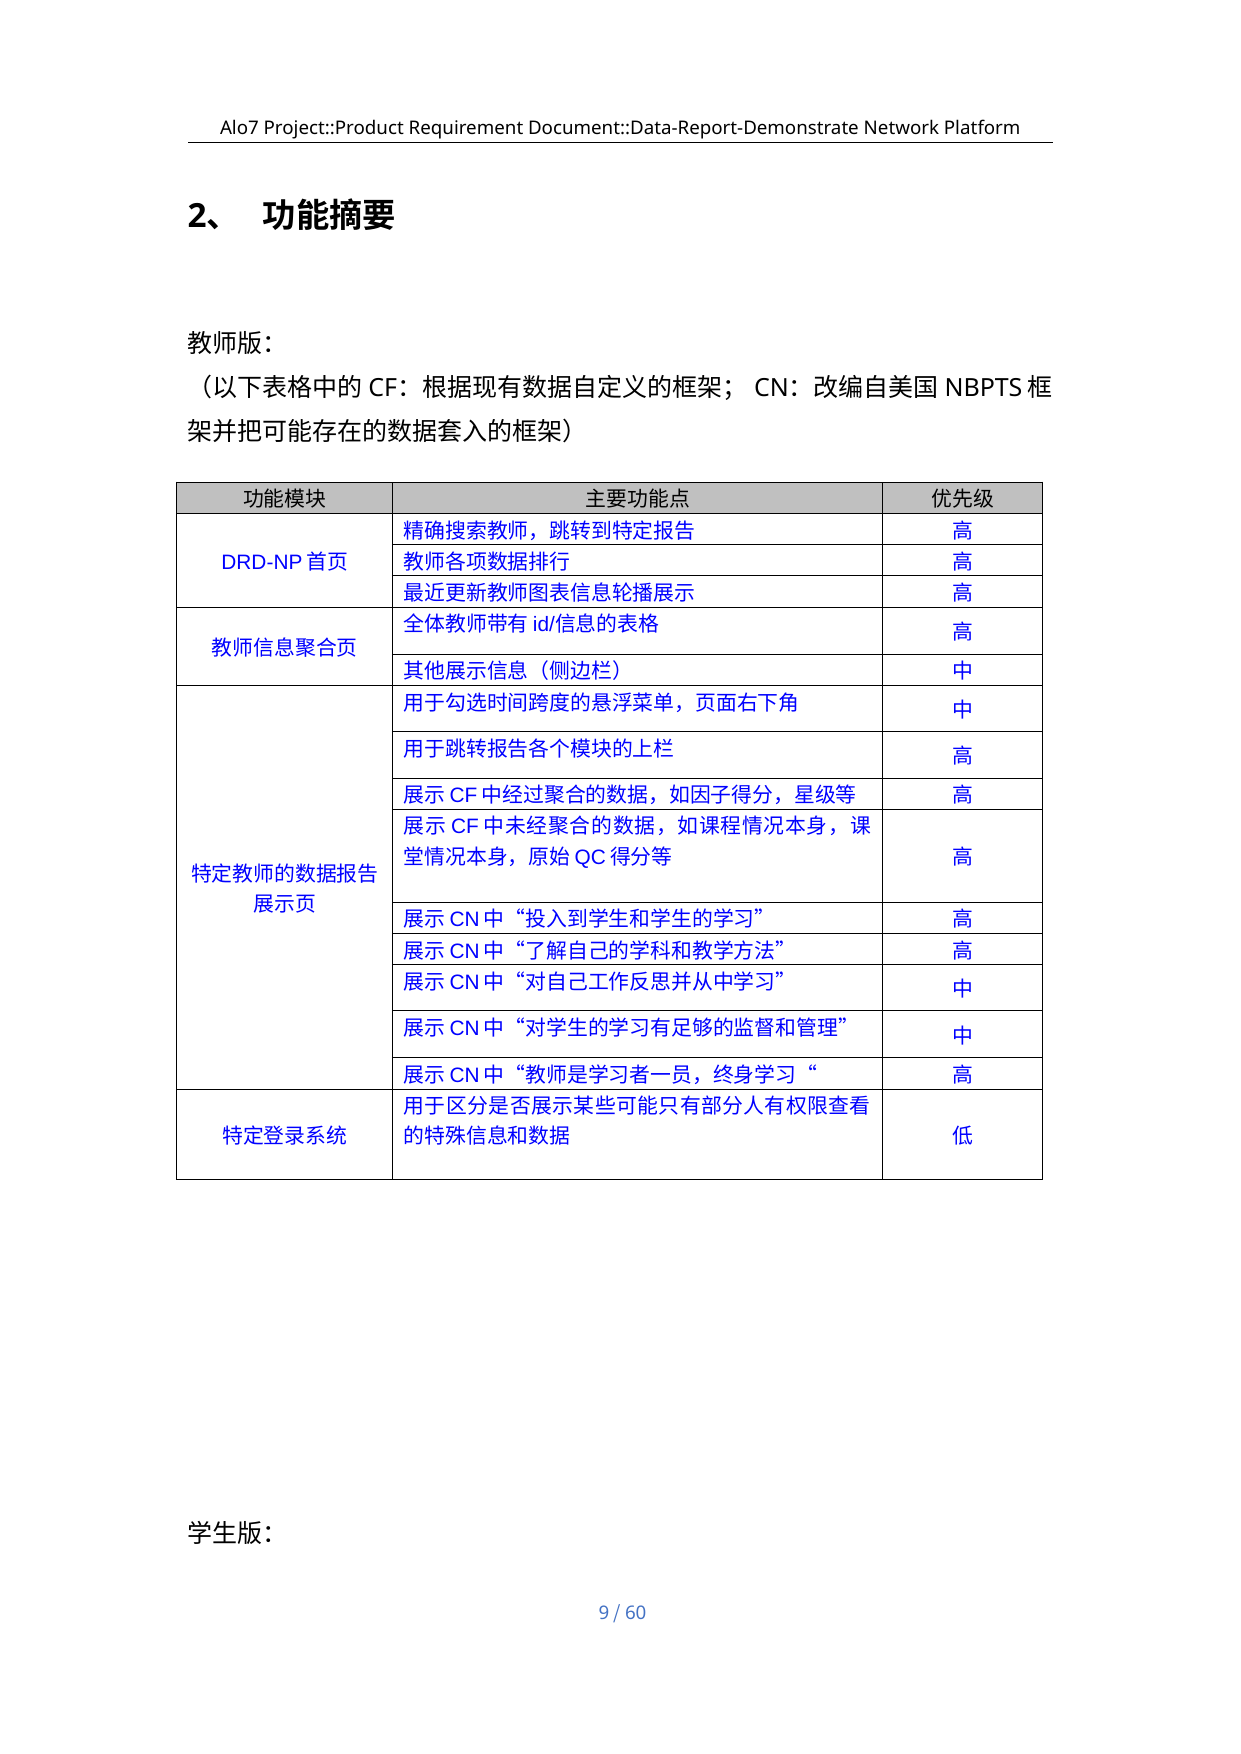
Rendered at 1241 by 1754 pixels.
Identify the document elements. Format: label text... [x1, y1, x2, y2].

table_header 优先级 [883, 483, 1042, 513]
table_cell 中 [883, 1011, 1042, 1057]
table_cell 展示CN中“教师是学习者一员，终身学习“ [393, 1058, 882, 1088]
table_cell 展示CN中“了解自己的学科和教学方法” [393, 934, 882, 964]
table_cell 全体教师带有id/信息的表格 [393, 608, 882, 654]
table_cell 高 [883, 1058, 1042, 1088]
text （以下表格中的CF：根据现有数据自定义的框架； CN：改编自美国NBPTS框架并把可能存在的数据套入的框架） [187, 363, 1053, 452]
table_header 主要功能点 [393, 483, 882, 513]
table_cell 中 [883, 686, 1042, 731]
table_cell 高 [883, 903, 1042, 933]
table_cell 用于跳转报告各个模块的上栏 [393, 732, 882, 777]
table_cell 高 [883, 934, 1042, 964]
table_cell 特定教师的数据报告展示页 [177, 686, 392, 1088]
table_cell 精确搜索教师，跳转到特定报告 [393, 514, 882, 544]
table_cell 高 [883, 608, 1042, 654]
subtitle 功能摘要 [187, 169, 1053, 257]
table_header 功能模块 [177, 483, 392, 513]
text 学生版： [187, 1509, 1053, 1553]
table_cell 展示CN中“对学生的学习有足够的监督和管理” [393, 1011, 882, 1057]
table_cell 其他展示信息（侧边栏） [393, 655, 882, 685]
table_cell 高 [883, 732, 1042, 777]
table_cell 中 [883, 655, 1042, 685]
table_cell 展示CF中经过聚合的数据，如因子得分，星级等 [393, 779, 882, 809]
table_cell 特定登录系统 [177, 1090, 392, 1179]
table_cell 低 [883, 1090, 1042, 1179]
table_cell 高 [883, 779, 1042, 809]
table_cell 中 [883, 965, 1042, 1010]
table_cell 教师信息聚合页 [177, 608, 392, 685]
table_cell 展示CN中“投入到学生和学生的学习” [393, 903, 882, 933]
table_cell 用于勾选时间跨度的悬浮菜单，页面右下角 [393, 686, 882, 731]
table_cell 高 [883, 810, 1042, 902]
table_cell 展示CF中未经聚合的数据，如课程情况本身，课堂情况本身，原始QC得分等 [393, 810, 882, 902]
text 教师版： [187, 319, 1053, 363]
table_cell 用于区分是否展示某些可能只有部分人有权限查看的特殊信息和数据 [393, 1090, 882, 1179]
table_cell 教师各项数据排行 [393, 545, 882, 575]
table_cell 高 [883, 576, 1042, 607]
table_cell 展示CN中“对自己工作反思并从中学习” [393, 965, 882, 1010]
table_cell 最近更新教师图表信息轮播展示 [393, 576, 882, 607]
table_cell DRD-NP首页 [177, 514, 392, 607]
table_cell 高 [883, 545, 1042, 575]
table_cell 高 [883, 514, 1042, 544]
